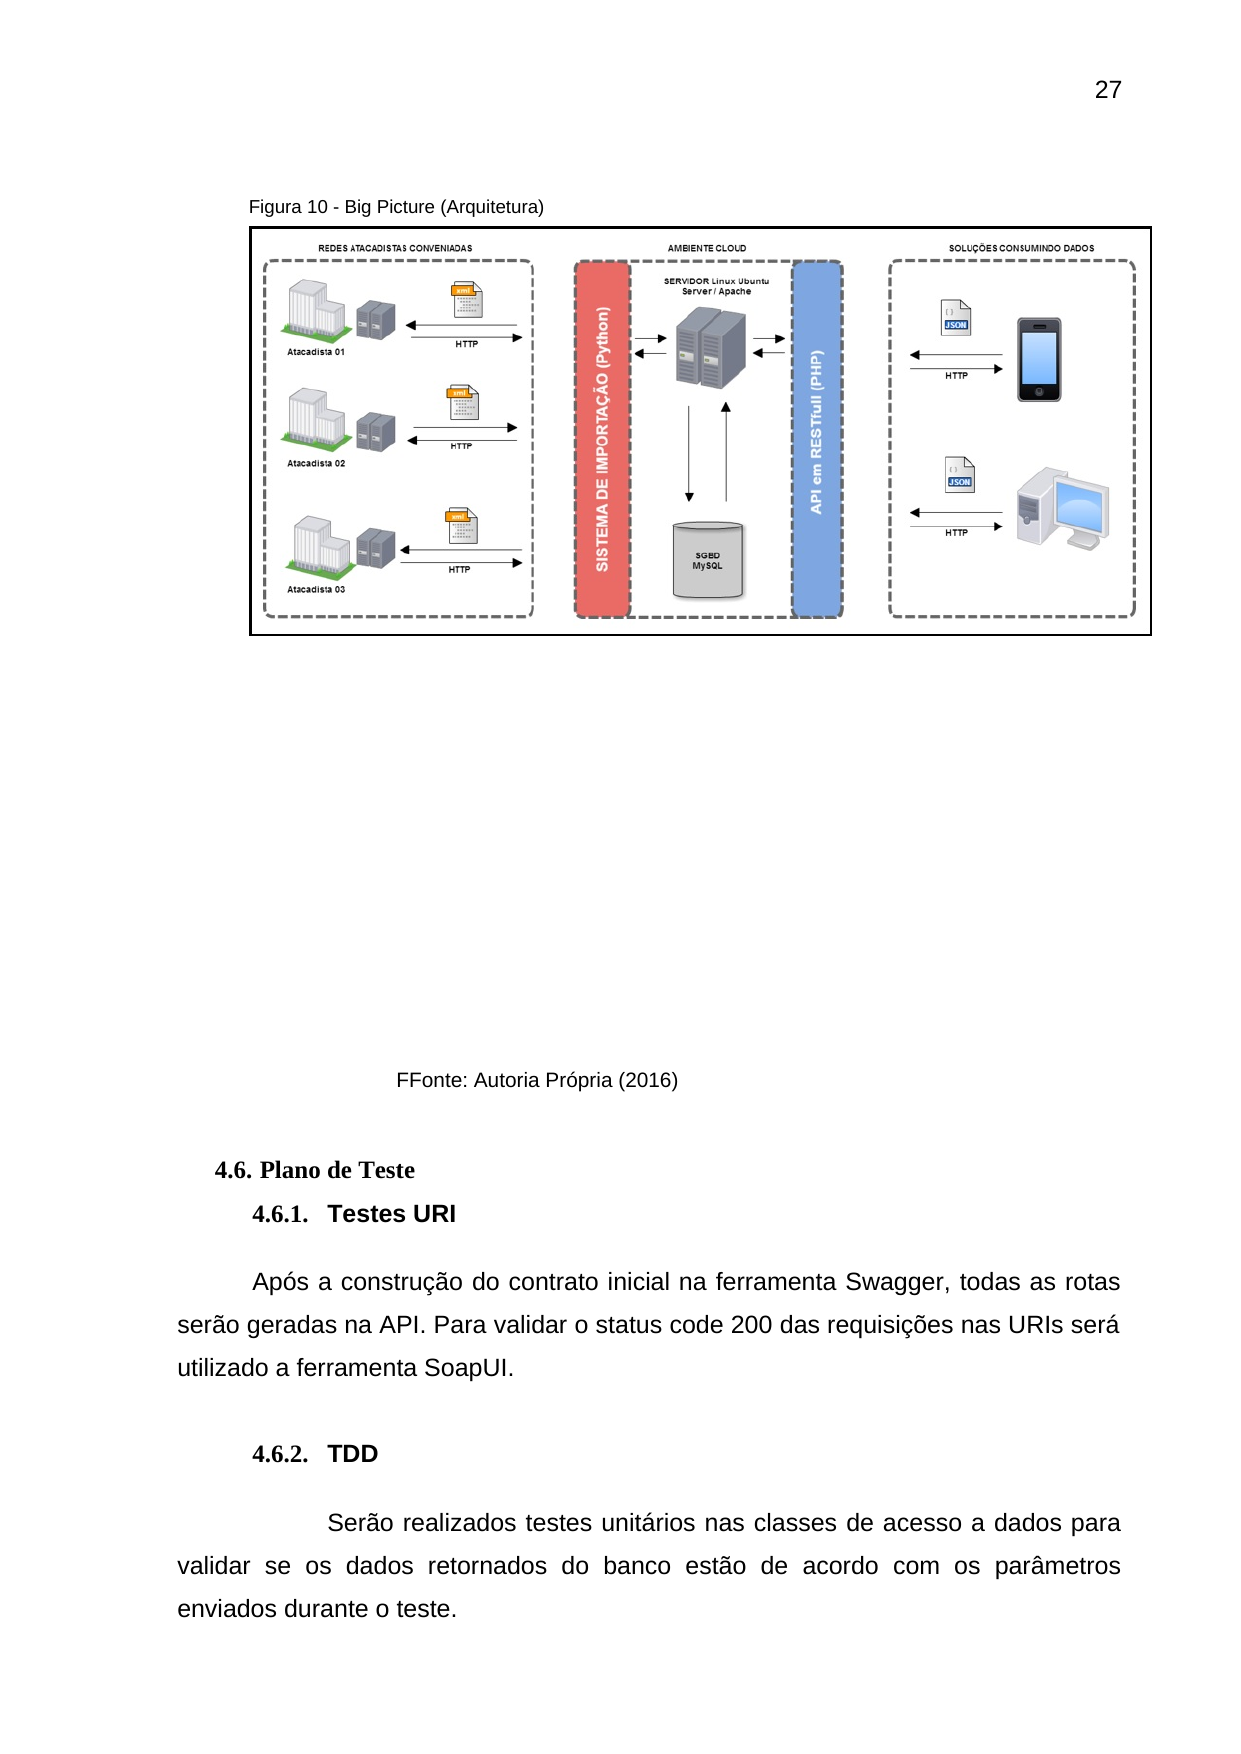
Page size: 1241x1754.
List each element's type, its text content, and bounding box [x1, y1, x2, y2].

list Testes URI [252, 1199, 1122, 1227]
list TDD [252, 1439, 1122, 1468]
text Após a construção do contrato inicial na ferramenta Swagger, todas as rotas serão geradas na API. Para validar o status code 200 das requisições nas URIs será utilizado a ferramenta SoapUI. [177, 1267, 1122, 1382]
text Serão realizados testes unitários nas classes de acesso a dados para validar se os dados retornados do banco estão de acordo com os parâmetros enviados durante o teste. [177, 1508, 1122, 1623]
picture [249, 226, 1152, 636]
